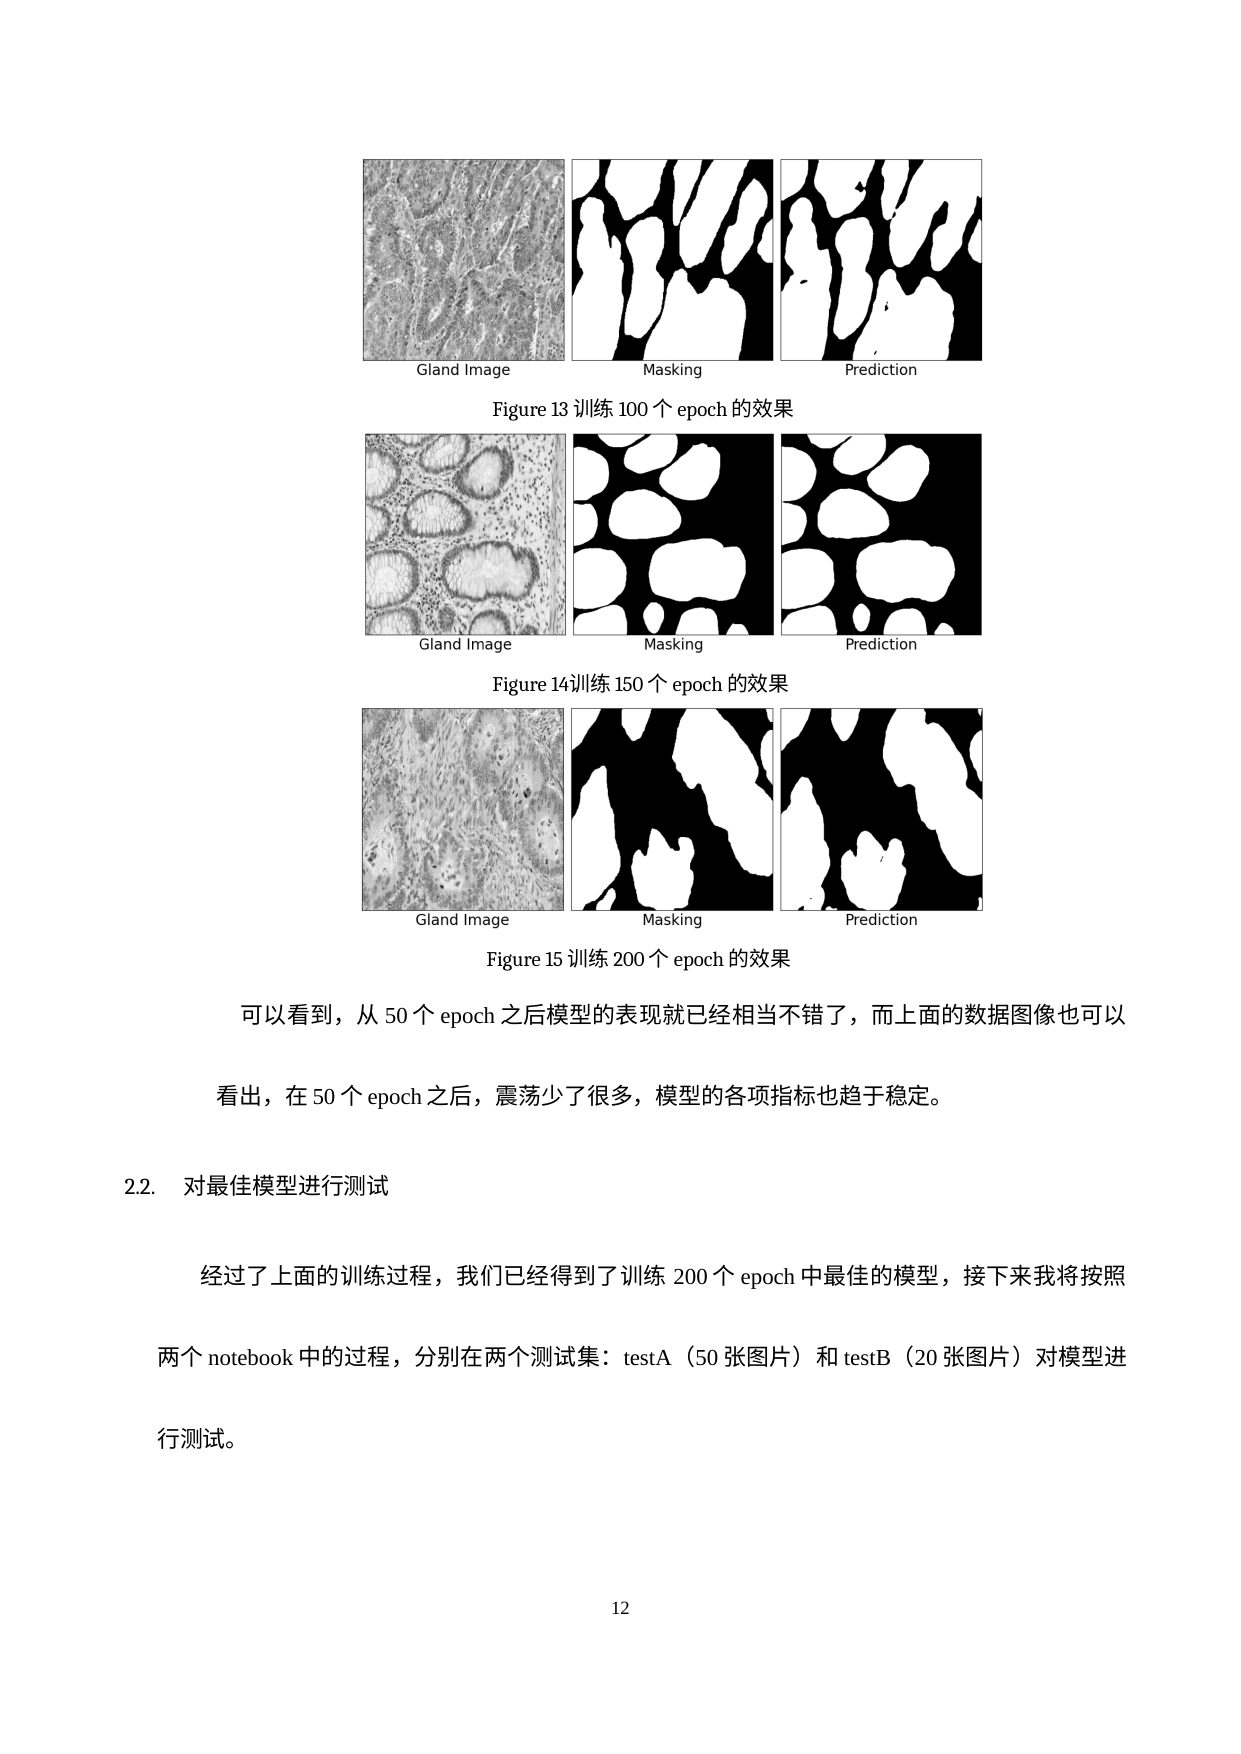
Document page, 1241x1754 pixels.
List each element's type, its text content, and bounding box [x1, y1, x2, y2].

picture [359, 431, 984, 654]
picture [357, 706, 987, 931]
text Figure 15 训练200个epoch的效果 [112, 941, 1128, 973]
text Figure 13 训练100个epoch的效果 [112, 391, 1128, 423]
text 经过了上面的训练过程，我们已经得到了训练200个epoch中最佳的模型，接下来我将按照两个notebook中的过程，分别在两个测试集：testA（50张图片）和testB（20张图片）对模型进行测试。 [157, 1242, 1128, 1470]
list 可以看到，从50个epoch之后模型的表现就已经相当不错了，而上面的数据图像也可以看出，在50个epoch之后，震荡少了很多，模型的各项指标也趋于稳定。 [216, 981, 1128, 1127]
text Figure 14训练150个epoch的效果 [112, 666, 1128, 698]
subtitle 对最佳模型进行测试 [124, 1152, 1128, 1217]
picture [358, 156, 985, 380]
